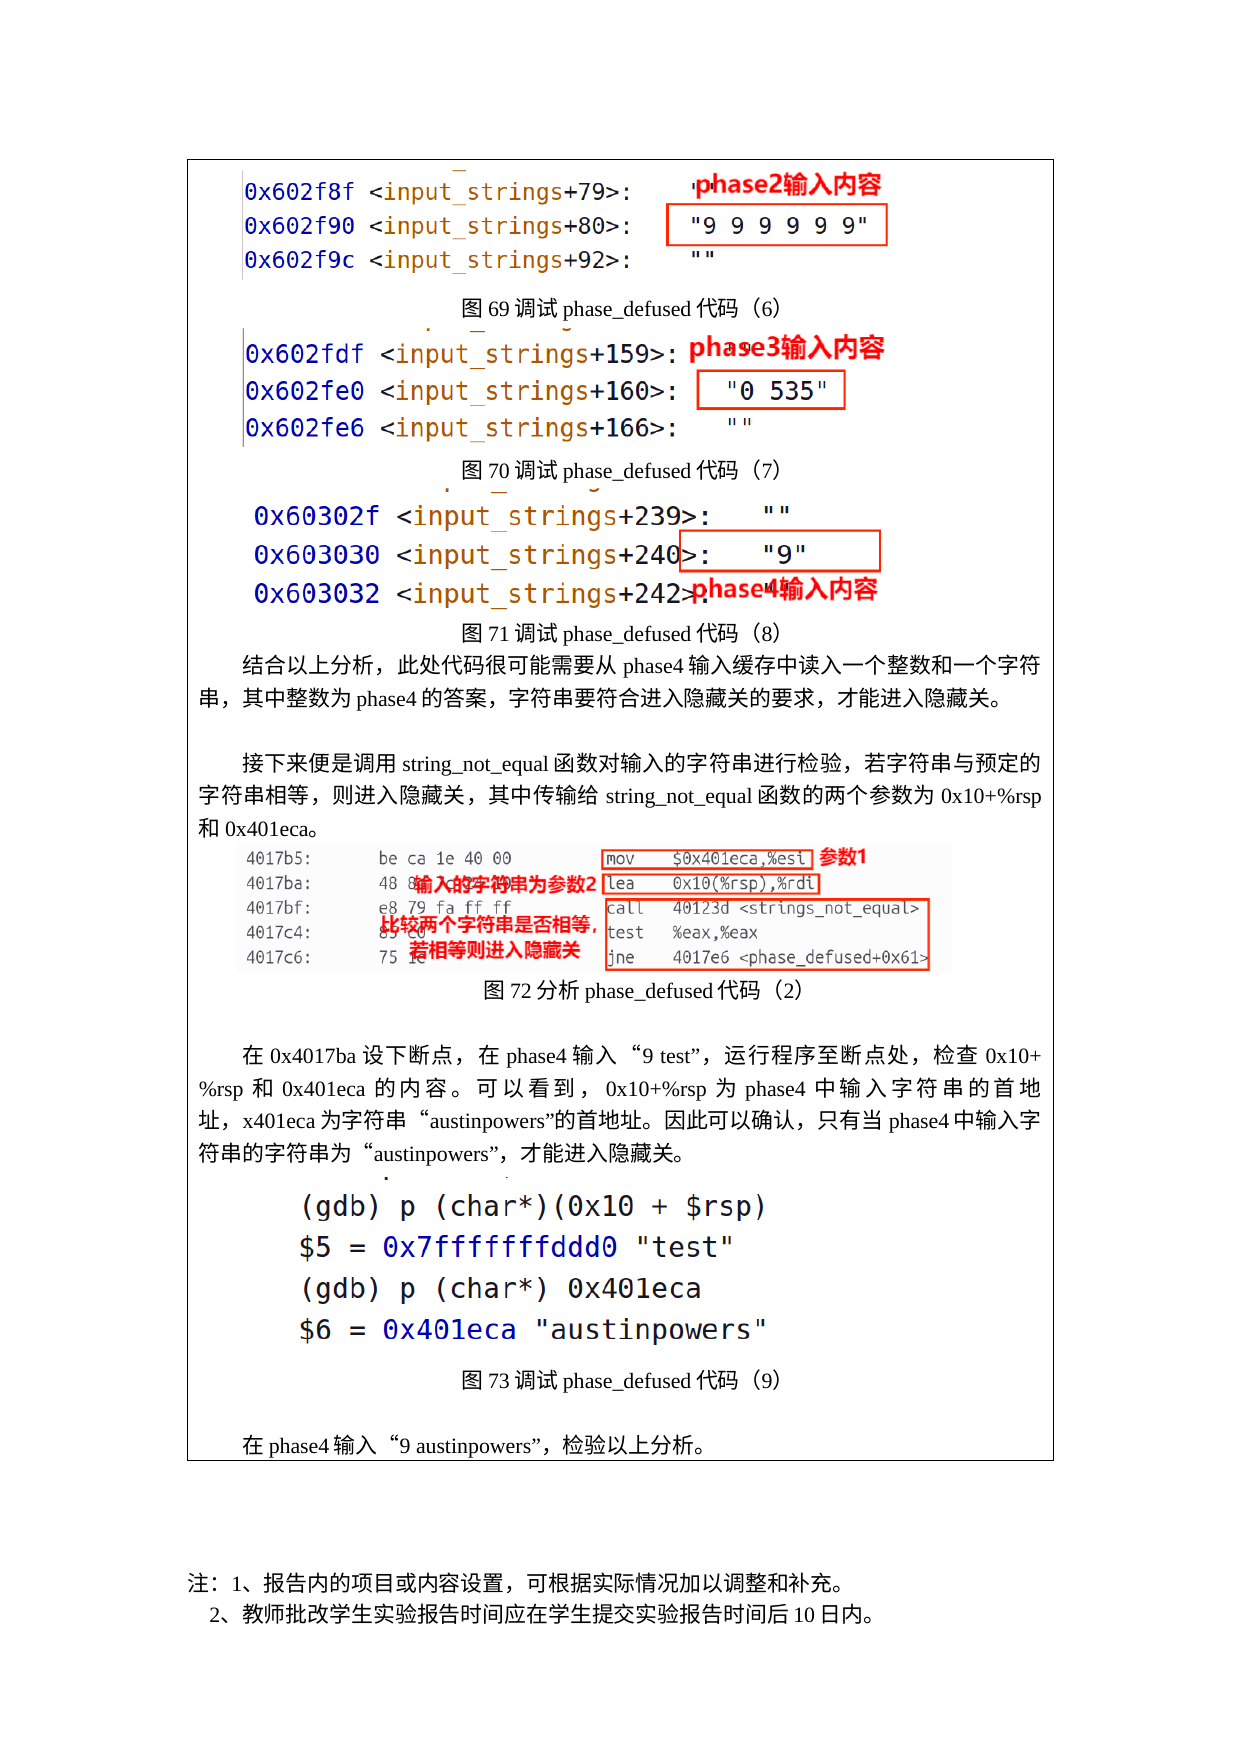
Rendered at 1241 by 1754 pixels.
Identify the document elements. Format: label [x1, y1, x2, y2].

picture [297, 1177, 829, 1353]
picture [242, 328, 929, 447]
picture [253, 488, 887, 612]
picture [242, 170, 910, 280]
picture [236, 843, 952, 972]
table_cell [188, 160, 1053, 1460]
